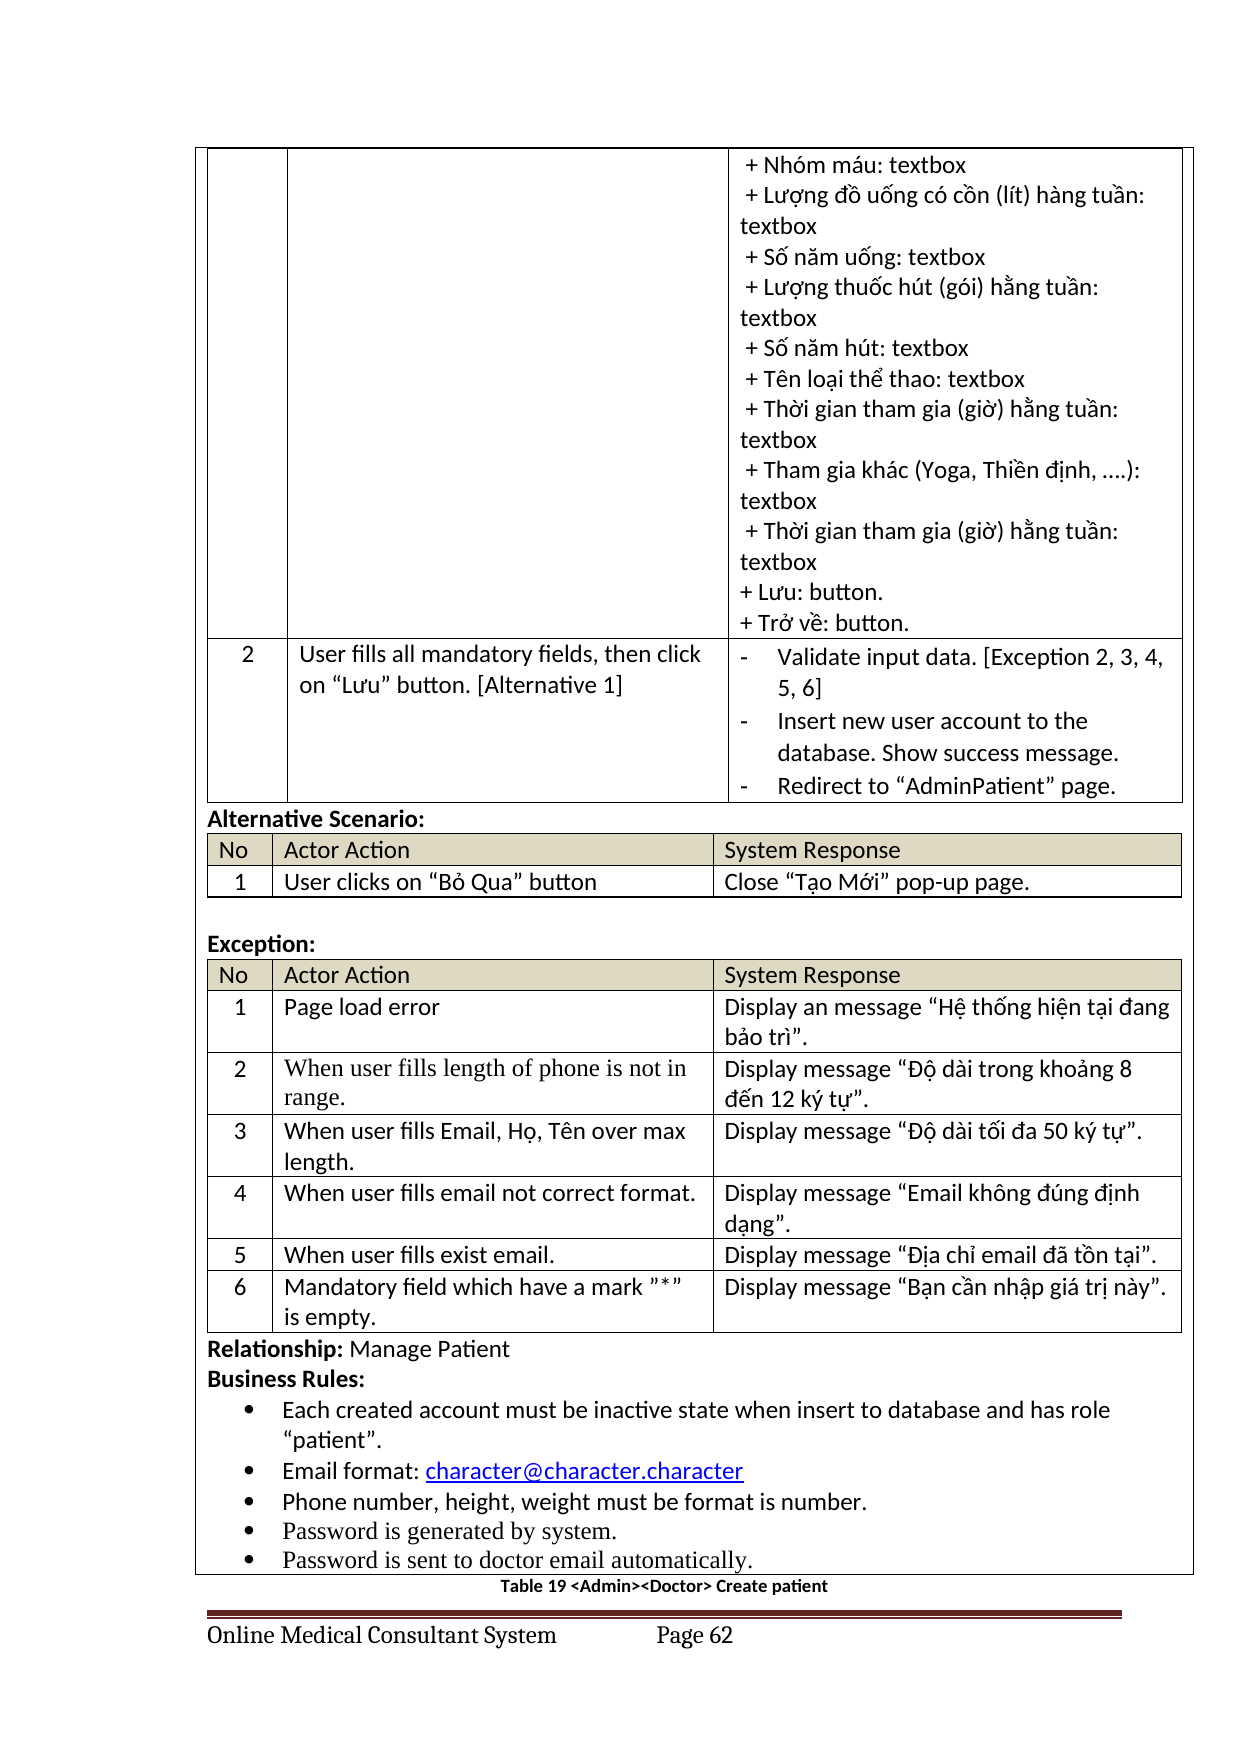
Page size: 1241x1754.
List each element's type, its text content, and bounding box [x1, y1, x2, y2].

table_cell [196, 148, 1193, 1574]
